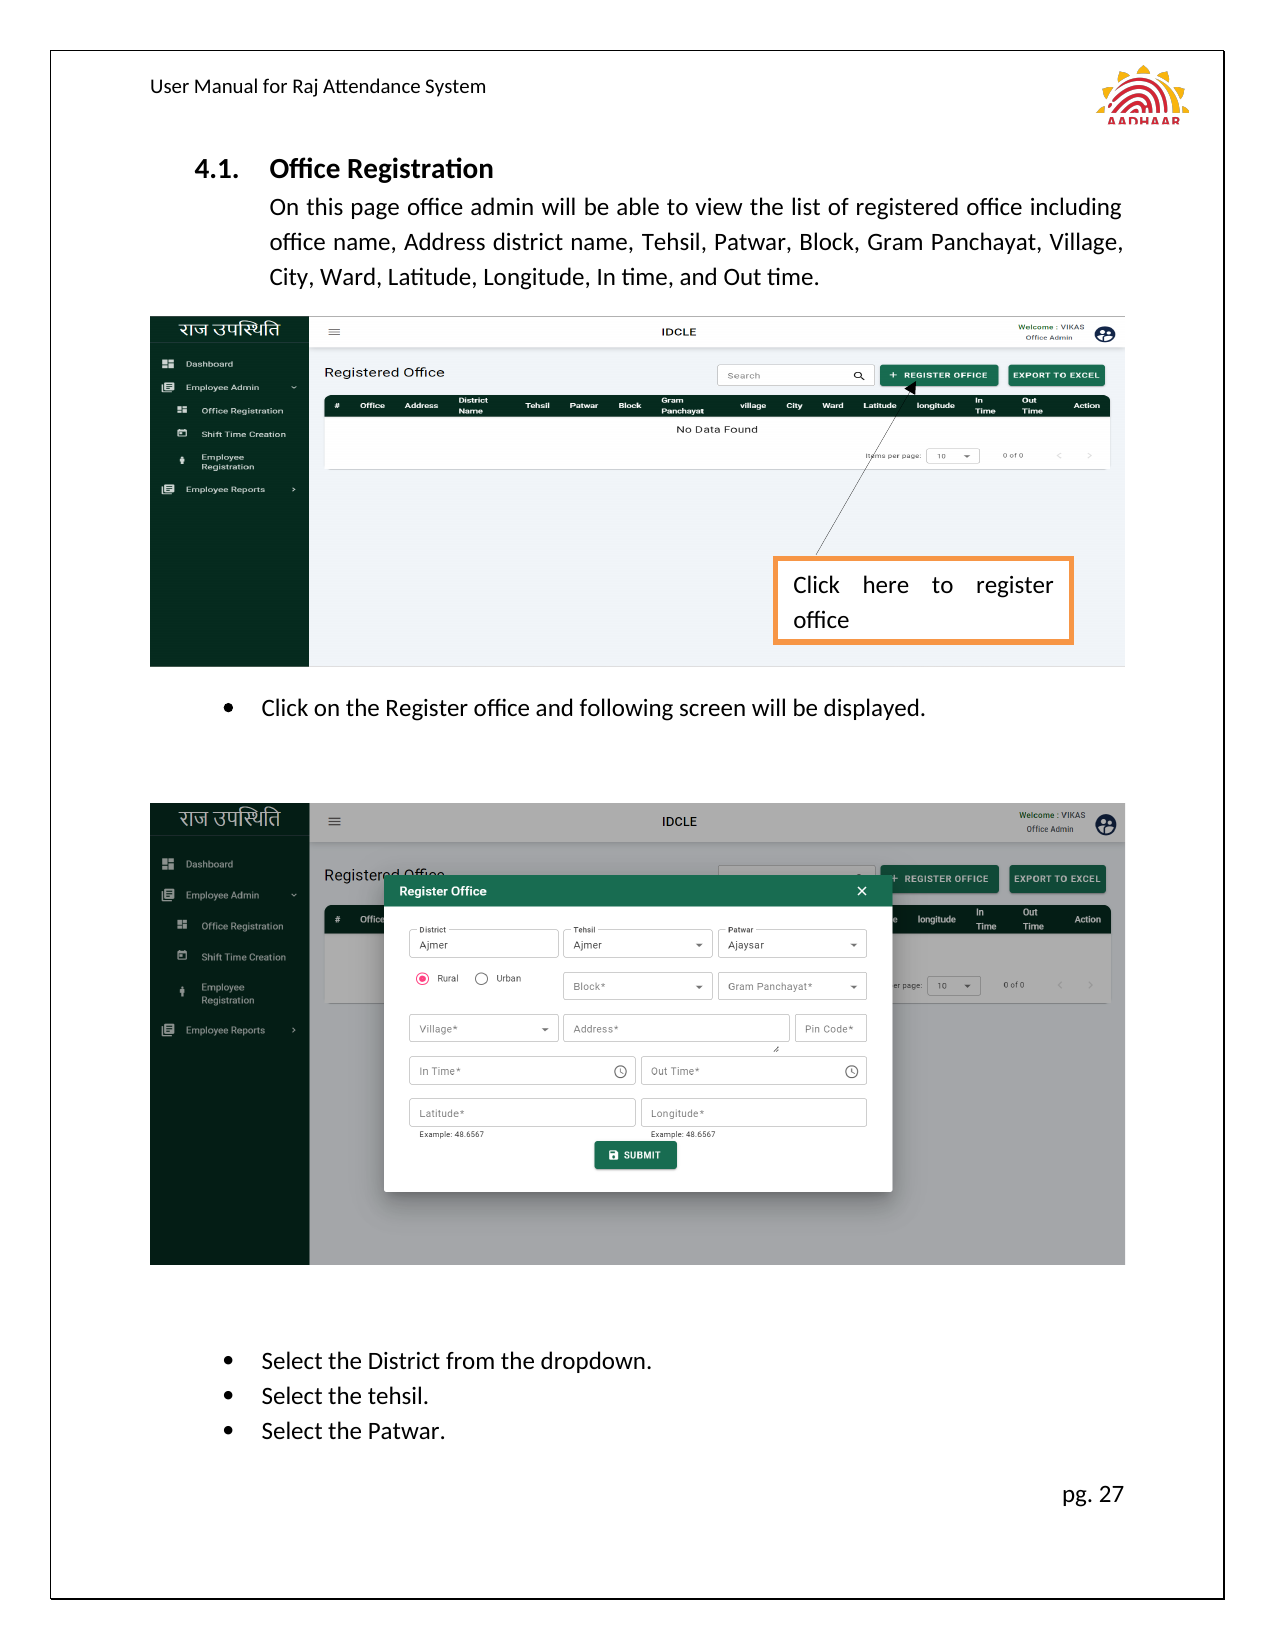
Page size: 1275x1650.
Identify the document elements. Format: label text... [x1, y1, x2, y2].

picture [1095, 65, 1189, 125]
list Select the District from the dropdown. [224, 1345, 1124, 1376]
list Click on the Register office and following screen will be displayed. [224, 692, 1124, 723]
list Select the Patwar. [224, 1415, 1124, 1446]
list Select the tehsil. [224, 1380, 1124, 1411]
picture [150, 316, 1125, 667]
picture [150, 803, 1125, 1265]
text On this page office admin will be able to view the list of registered office including office name, Address district name, Tehsil, Patwar, Block, Gram Panchayat, Village, City, Ward, Latitude, Longitude, In time, and Out time. [269, 191, 1124, 291]
subtitle Office Registration [194, 150, 1124, 186]
